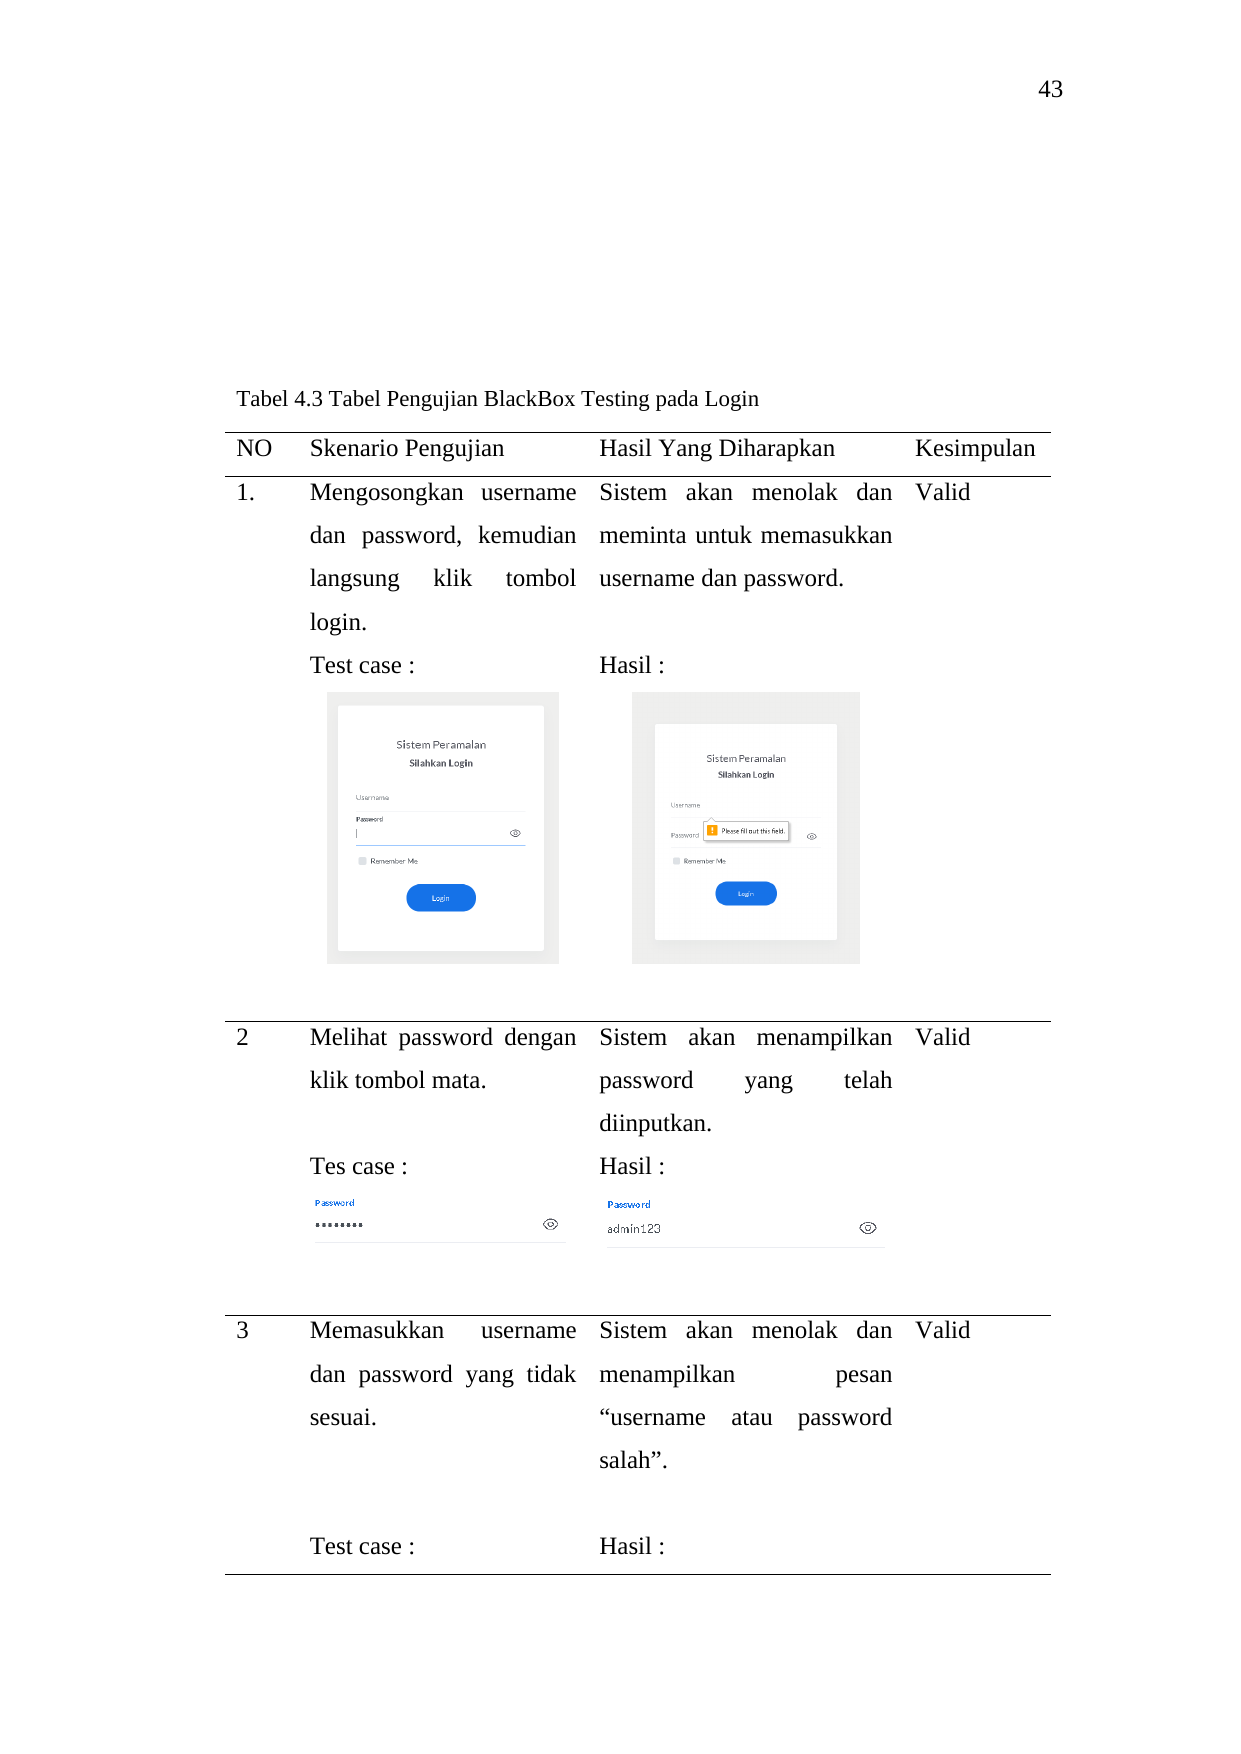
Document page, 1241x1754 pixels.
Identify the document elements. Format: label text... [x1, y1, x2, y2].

table_cell Melihat password dengan klik tombol mata. Tes case : [298, 1022, 588, 1314]
table_cell Valid [904, 1316, 1051, 1574]
table_cell Mengosongkan username dan password, kemudian langsung klik tombol login. Test case : [298, 477, 588, 1021]
table_cell Sistem akan menolak dan meminta untuk memasukkan username dan password. Hasil : [588, 477, 904, 1021]
table_header Skenario Pengujian [298, 433, 588, 476]
table_cell 3 [225, 1316, 298, 1574]
table_cell 1. [225, 477, 298, 1021]
table_cell Valid [904, 1022, 1051, 1314]
picture [327, 692, 559, 964]
table_cell Valid [904, 477, 1051, 1021]
table_header NO [225, 433, 298, 476]
table_cell 2 [225, 1022, 298, 1314]
picture [599, 1194, 893, 1257]
picture [309, 1194, 577, 1247]
table_cell Sistem akan menampilkan password yang telah diinputkan. Hasil : [588, 1022, 904, 1314]
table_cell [298, 1316, 588, 1574]
table_header Hasil Yang Diharapkan [588, 433, 904, 476]
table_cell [588, 1316, 904, 1574]
picture [632, 692, 860, 964]
text Tabel 4.3 Tabel Pengujian BlackBox Testing pada Login [236, 385, 1063, 411]
table_header Kesimpulan [904, 433, 1051, 476]
